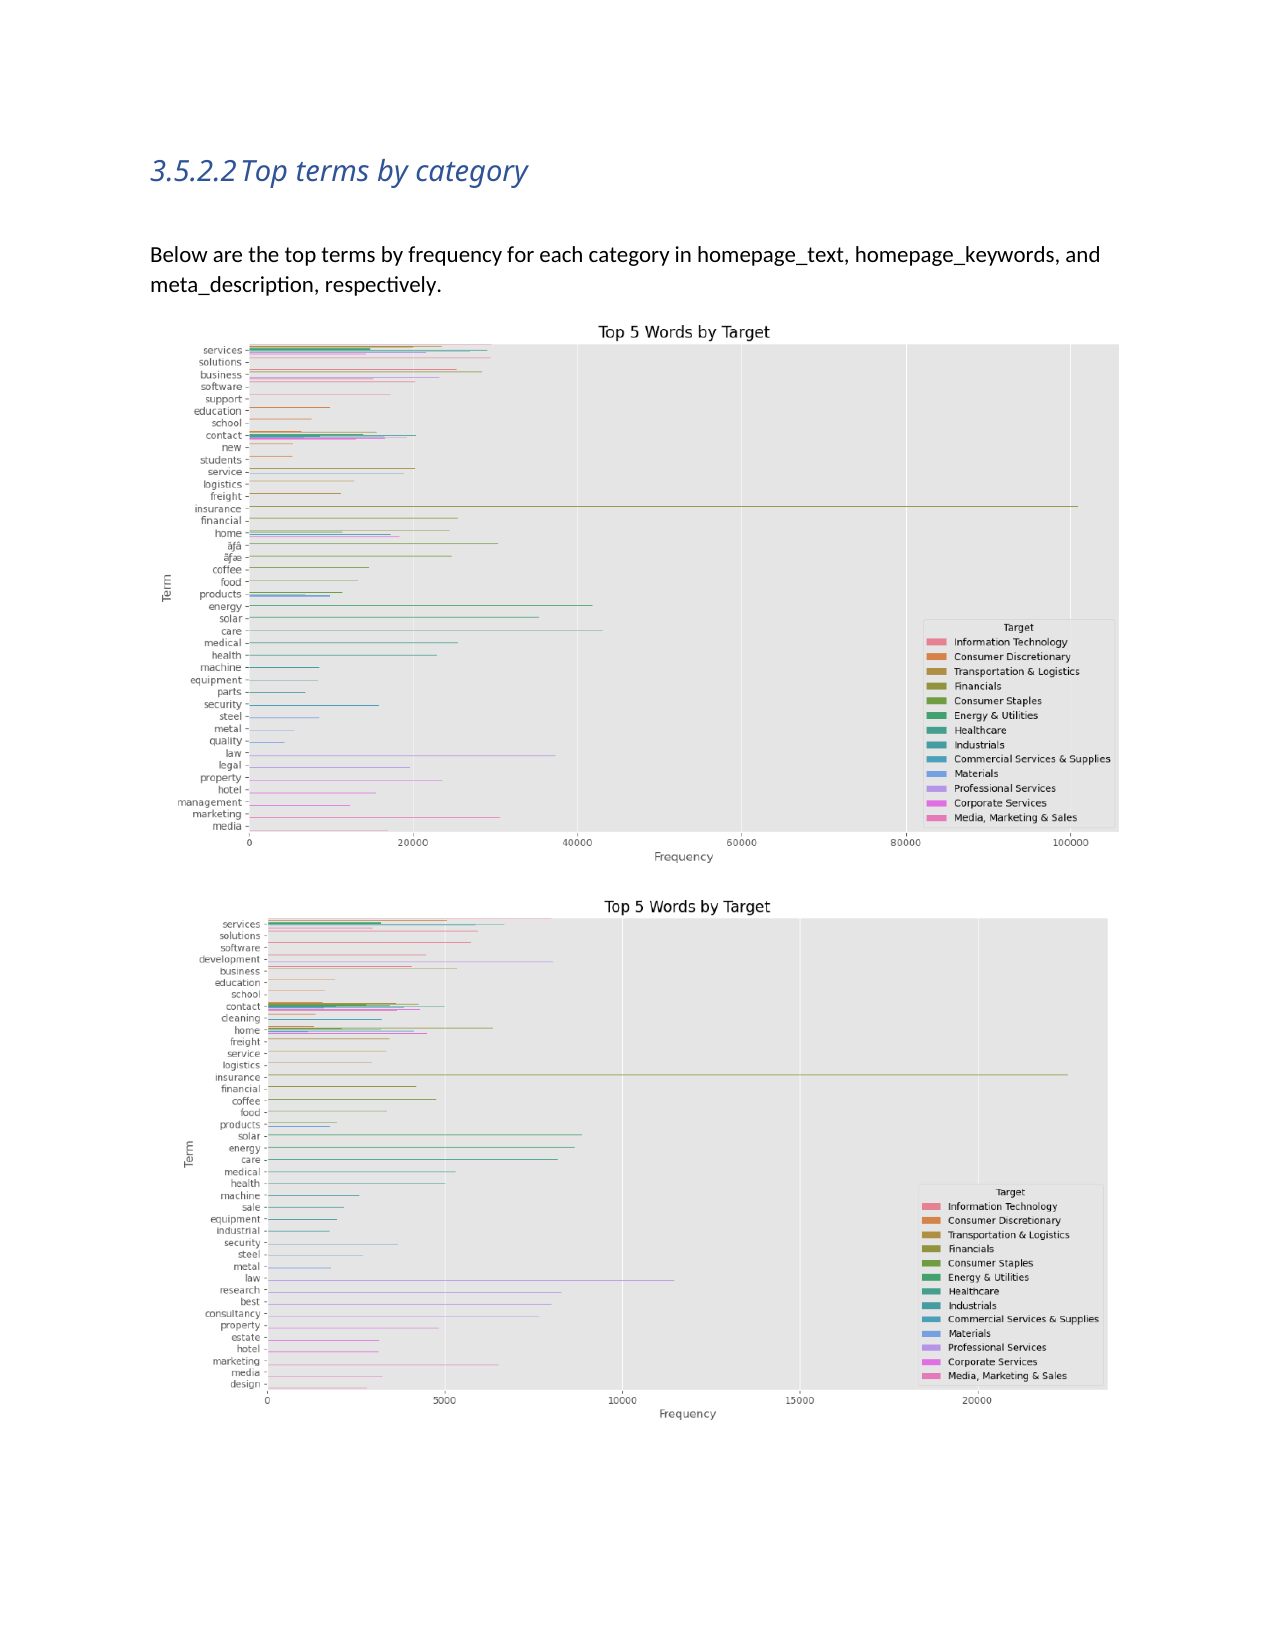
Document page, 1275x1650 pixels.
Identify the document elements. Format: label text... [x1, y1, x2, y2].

text Below are the top terms by frequency for each category in homepage_text, homepage_keywords, and meta_description, respectively. [150, 240, 1125, 298]
picture [150, 891, 1125, 1432]
picture [150, 316, 1125, 873]
subtitle Top terms by category [150, 150, 1125, 190]
